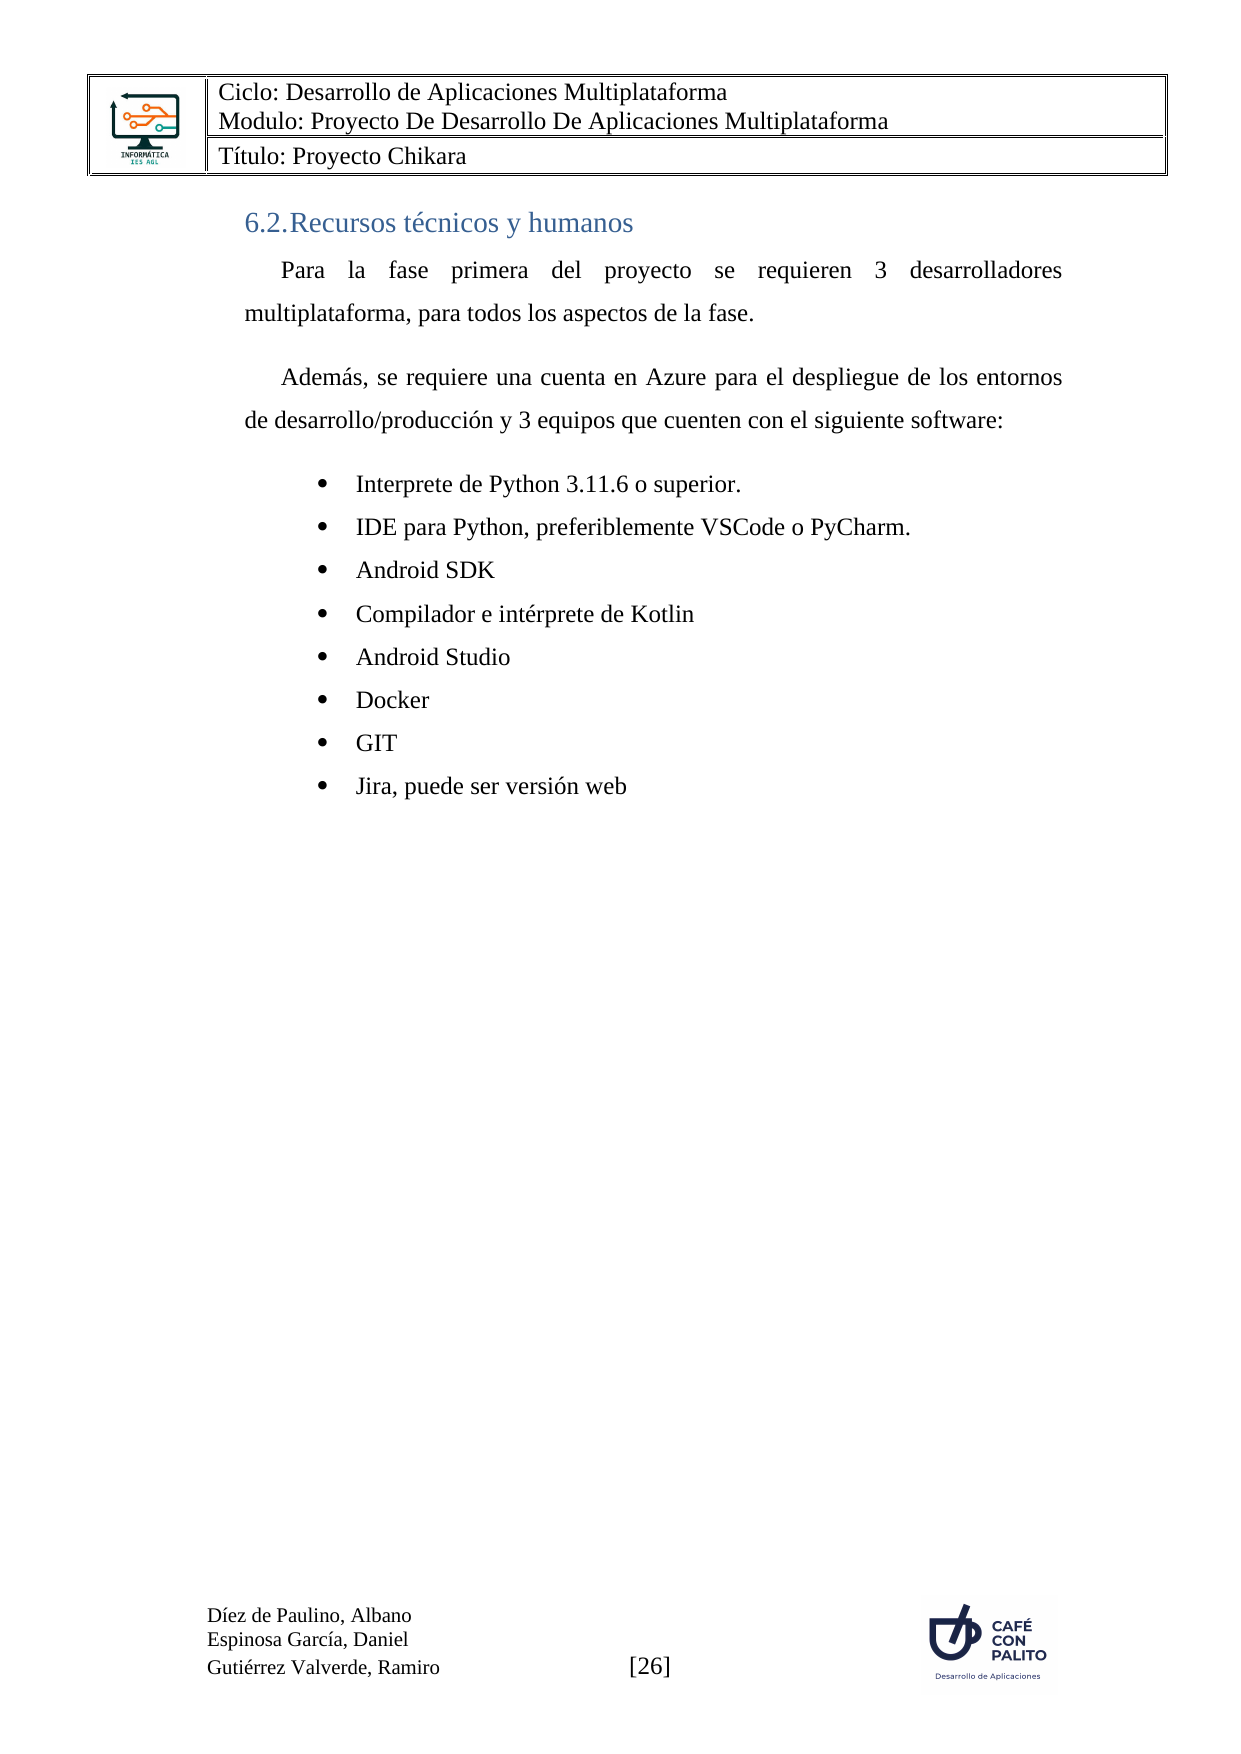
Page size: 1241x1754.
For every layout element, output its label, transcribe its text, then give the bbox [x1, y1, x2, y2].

text Además, se requiere una cuenta en Azure para el despliegue de los entornos de desarrollo/producción y 3 equipos que cuenten con el siguiente software: [244, 362, 1063, 434]
subtitle Recursos técnicos y humanos [244, 205, 1063, 238]
list Jira, puede ser versión web [318, 771, 1063, 800]
text Para la fase primera del proyecto se requieren 3 desarrolladores multiplataforma, para todos los aspectos de la fase. [244, 255, 1063, 327]
list Compilador e intérprete de Kotlin [318, 599, 1063, 627]
list Android SDK [318, 556, 1063, 584]
list Docker [318, 685, 1063, 714]
picture [921, 1595, 1058, 1695]
list Android Studio [318, 642, 1063, 671]
list Interprete de Python 3.11.6 o superior. [318, 469, 1063, 498]
list GIT [318, 728, 1063, 757]
list IDE para Python, preferiblemente VSCode o PyCharm. [318, 512, 1063, 541]
picture [106, 87, 186, 168]
